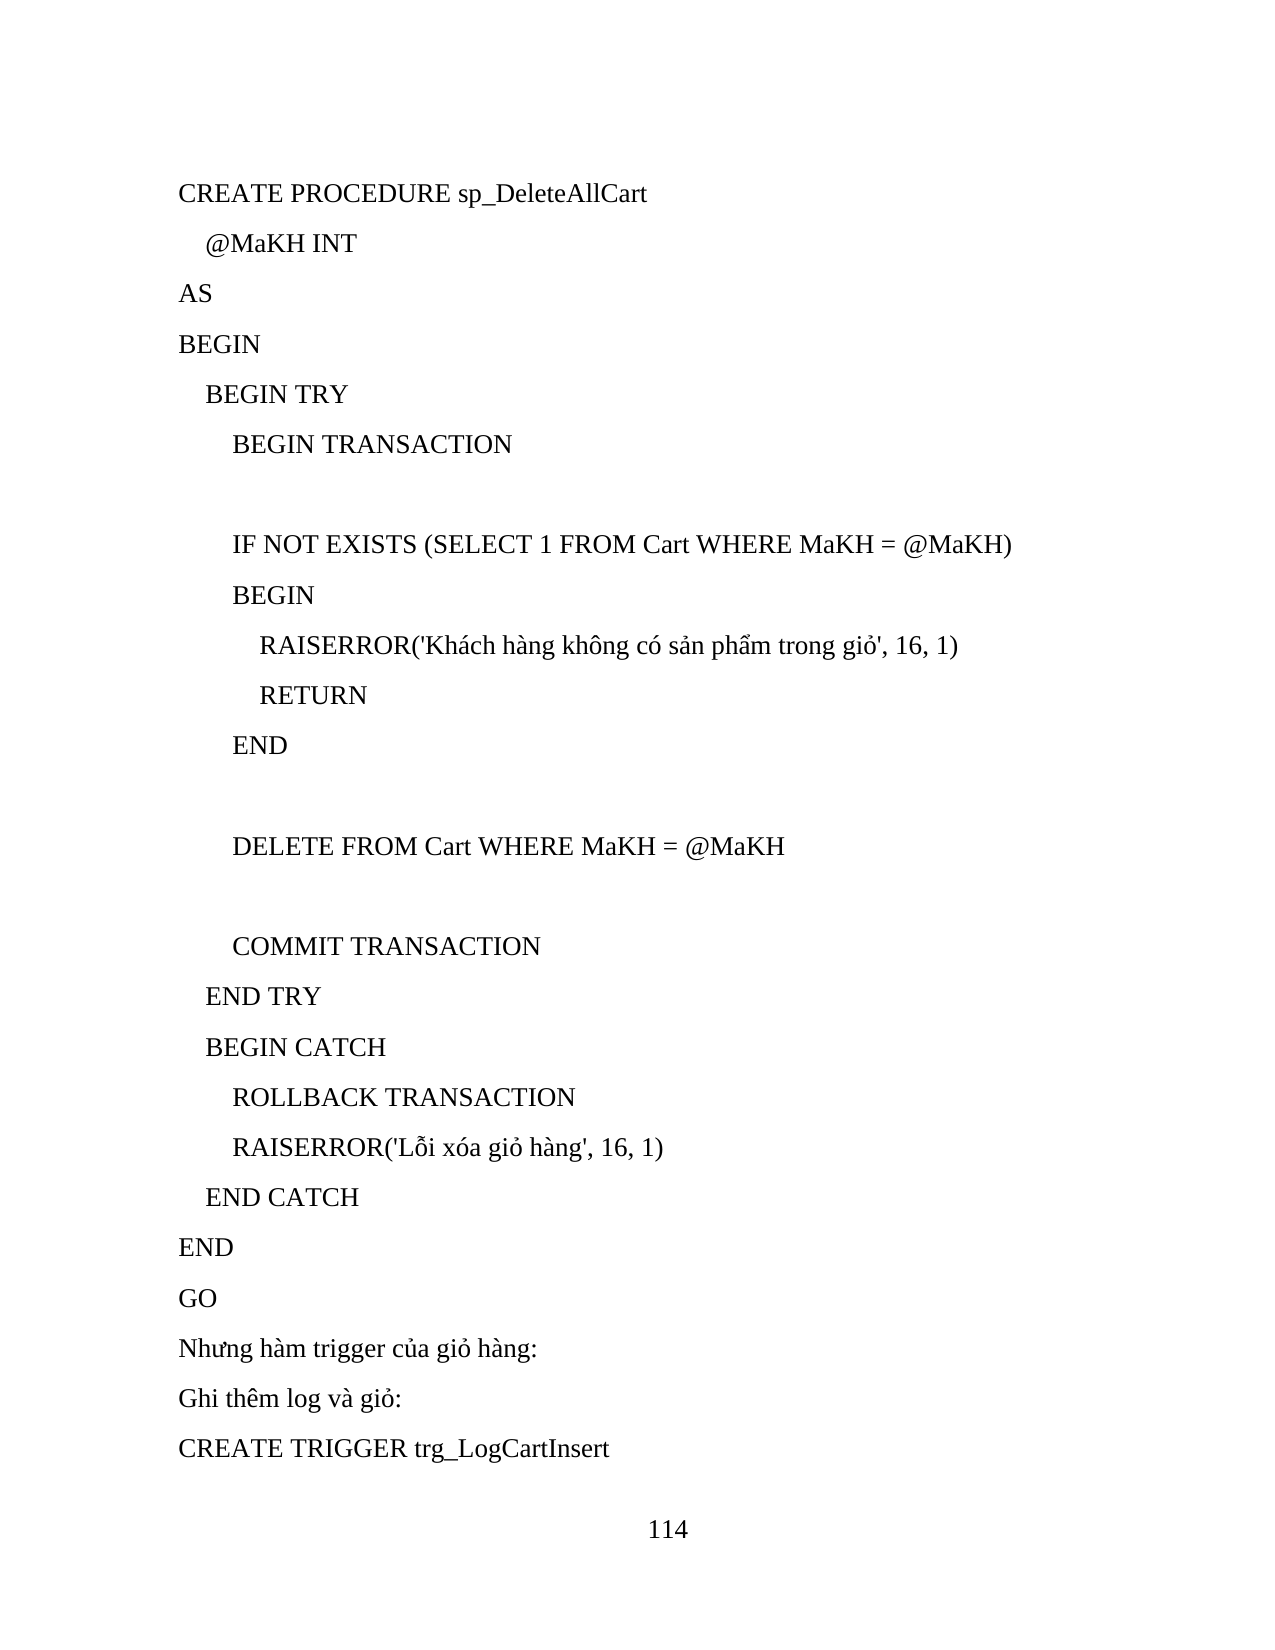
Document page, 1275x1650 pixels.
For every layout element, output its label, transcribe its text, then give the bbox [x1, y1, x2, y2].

text CREATE TRIGGER trg_LogCartInsert [178, 1432, 1157, 1463]
text COMMIT TRANSACTION [178, 930, 1157, 961]
text RETURN [178, 679, 1157, 710]
text @MaKH INT [178, 227, 1157, 258]
text END CATCH [178, 1181, 1157, 1212]
text BEGIN [178, 579, 1157, 610]
text END TRY [178, 981, 1157, 1012]
text DELETE FROM Cart WHERE MaKH = @MaKH [178, 830, 1157, 861]
text BEGIN [178, 328, 1157, 359]
text GO [178, 1282, 1157, 1313]
text ROLLBACK TRANSACTION [178, 1081, 1157, 1112]
text IF NOT EXISTS (SELECT 1 FROM Cart WHERE MaKH = @MaKH) [178, 529, 1157, 560]
text BEGIN CATCH [178, 1031, 1157, 1062]
text CREATE PROCEDURE sp_DeleteAllCart [178, 177, 1157, 208]
text RAISERROR('Lỗi xóa giỏ hàng', 16, 1) [178, 1131, 1157, 1162]
text BEGIN TRY [178, 378, 1157, 409]
text RAISERROR('Khách hàng không có sản phẩm trong giỏ', 16, 1) [178, 629, 1157, 660]
text Nhưng hàm trigger của giỏ hàng: [178, 1332, 1157, 1363]
text END [178, 729, 1157, 761]
text BEGIN TRANSACTION [178, 428, 1157, 459]
text END [178, 1232, 1157, 1263]
text AS [178, 278, 1157, 309]
text Ghi thêm log và giỏ: [178, 1382, 1157, 1413]
